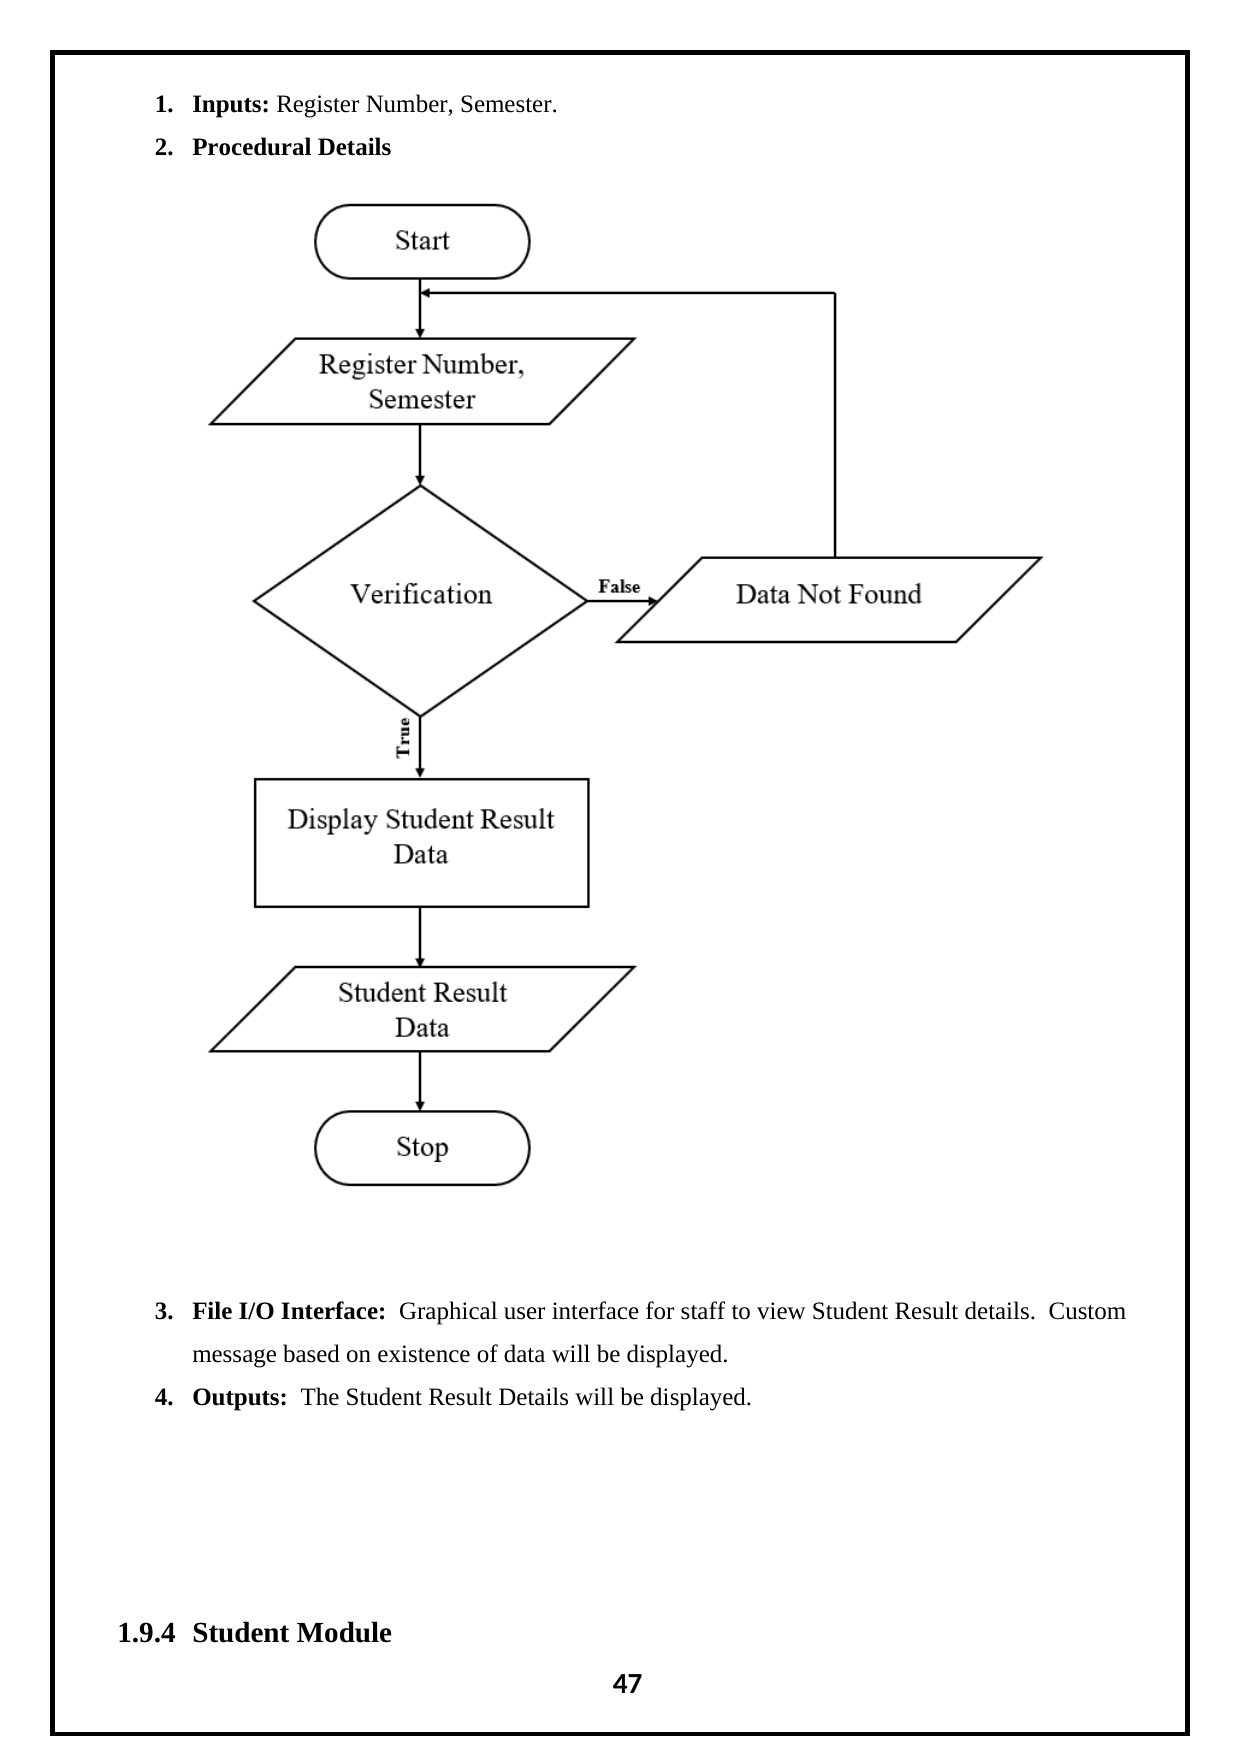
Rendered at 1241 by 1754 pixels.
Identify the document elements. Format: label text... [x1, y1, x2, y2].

list Inputs: Register Number, Semester. [154, 89, 1137, 117]
list Procedural Details [154, 132, 1137, 161]
list File I/O Interface: Graphical user interface for staff to view Student Result details. Custom message based on existence of data will be displayed. [154, 1296, 1137, 1368]
list Outputs: The Student Result Details will be displayed. [154, 1382, 1137, 1411]
list Student Module [117, 1615, 1137, 1649]
picture [202, 190, 1052, 1198]
